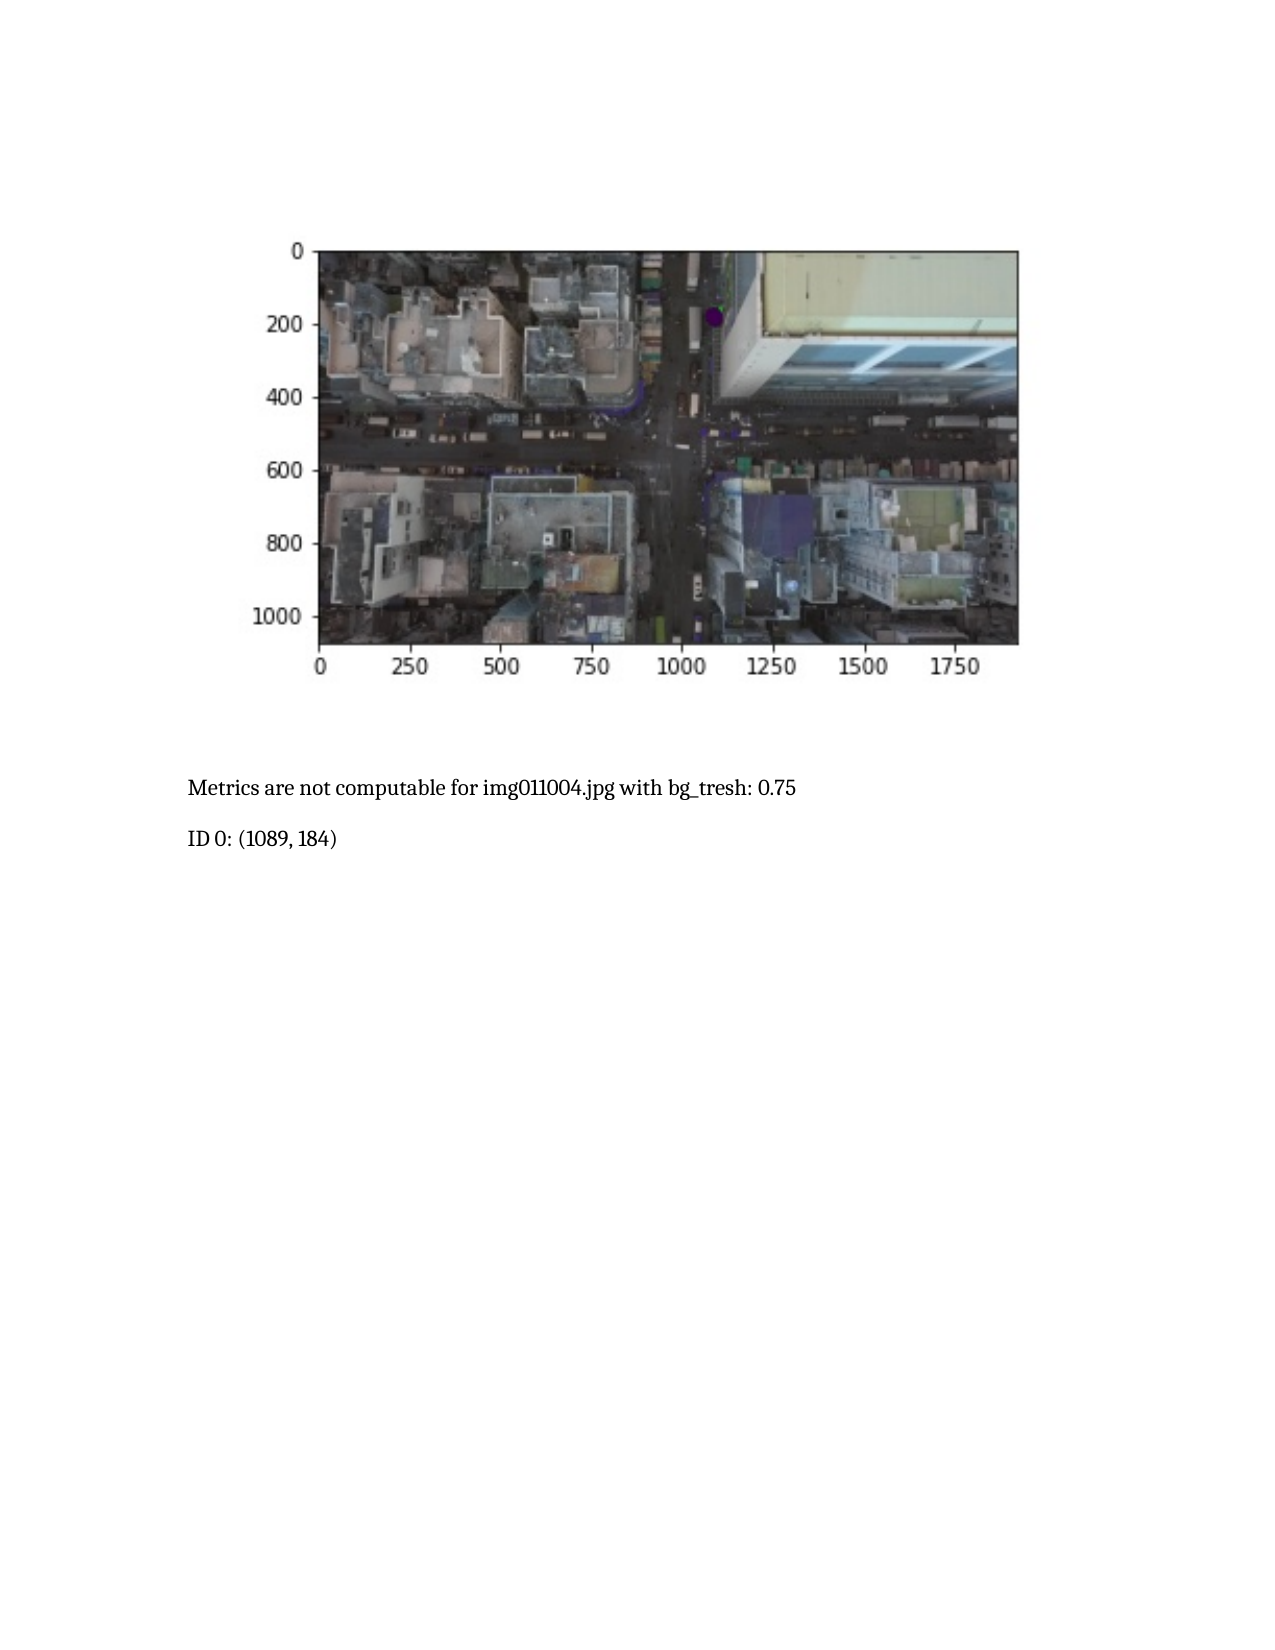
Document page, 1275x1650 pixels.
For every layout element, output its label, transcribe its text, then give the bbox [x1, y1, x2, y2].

picture [206, 150, 1107, 750]
text ID 0: (1089, 184) [187, 826, 1087, 852]
text Metrics are not computable for img011004.jpg with bg_tresh: 0.75 [187, 775, 1087, 801]
